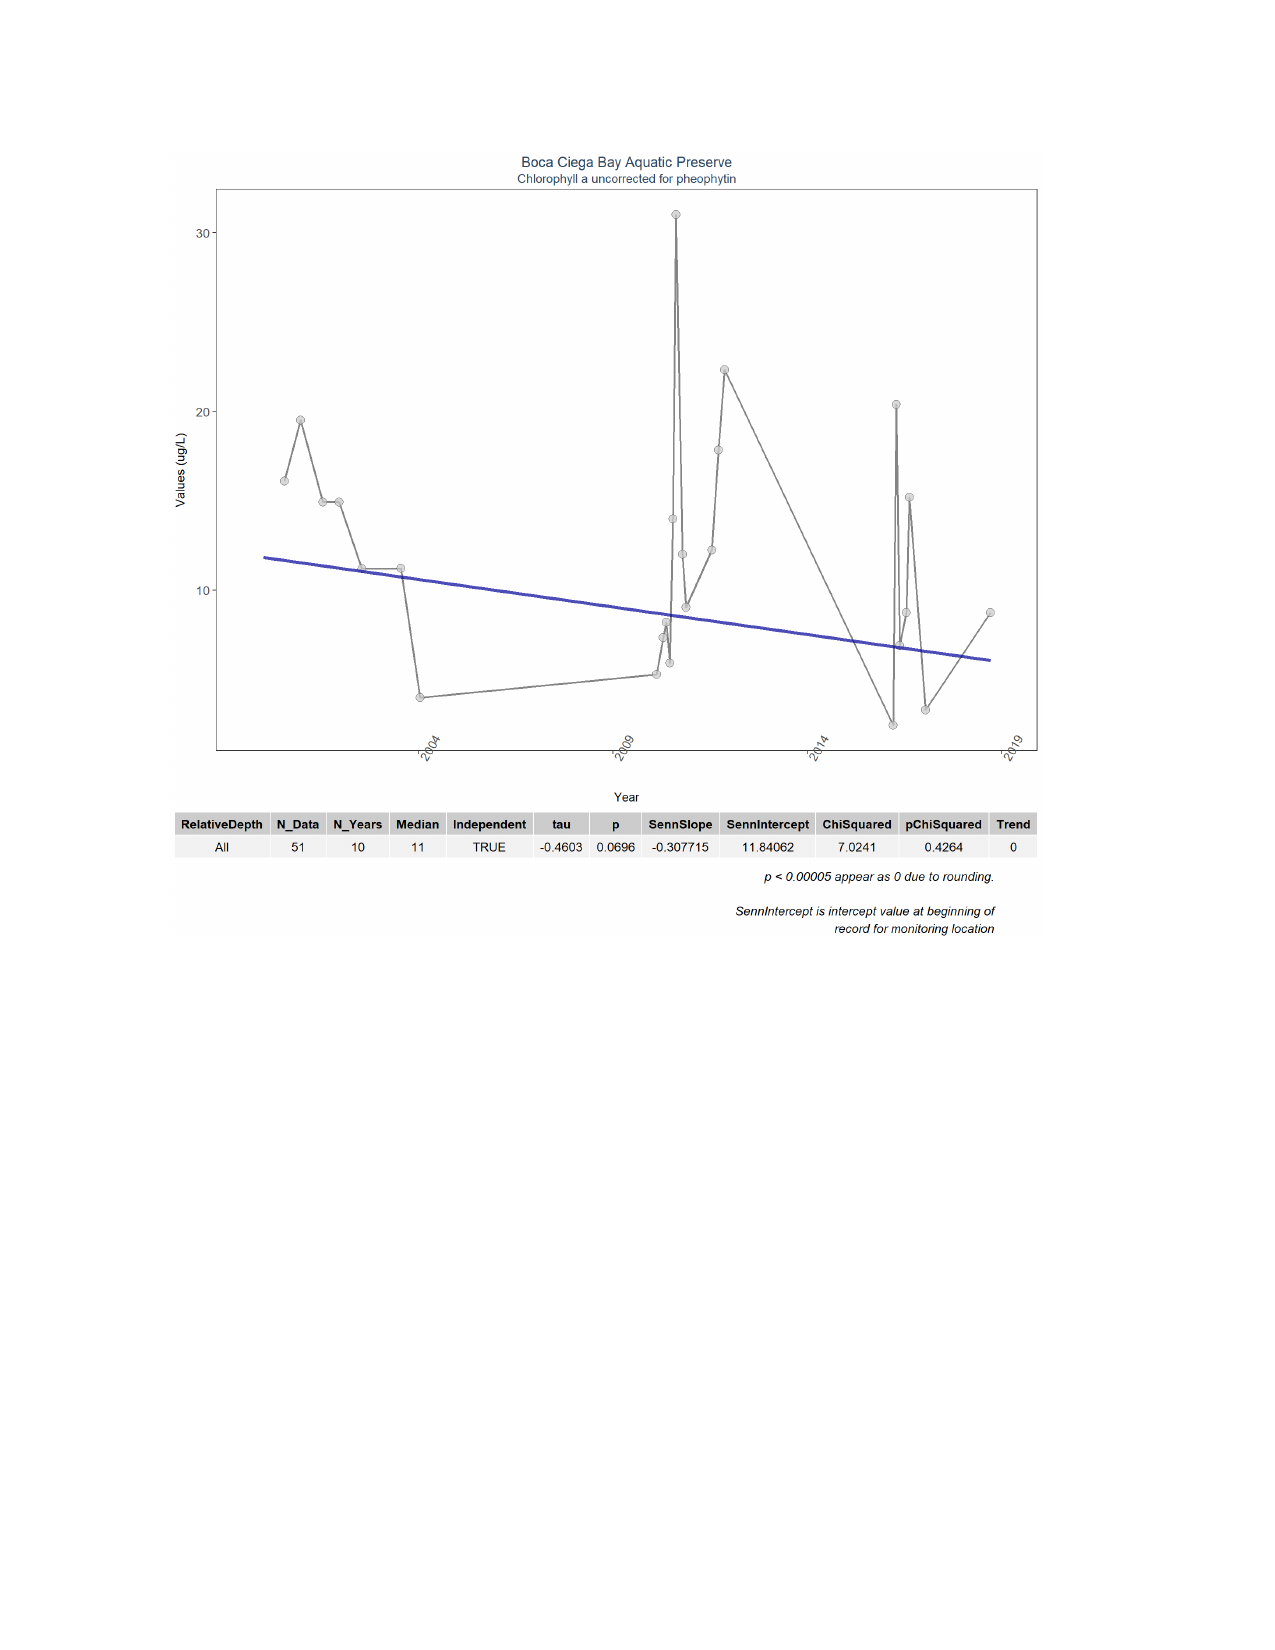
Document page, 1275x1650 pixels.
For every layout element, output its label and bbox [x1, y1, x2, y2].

picture [168, 150, 1044, 938]
